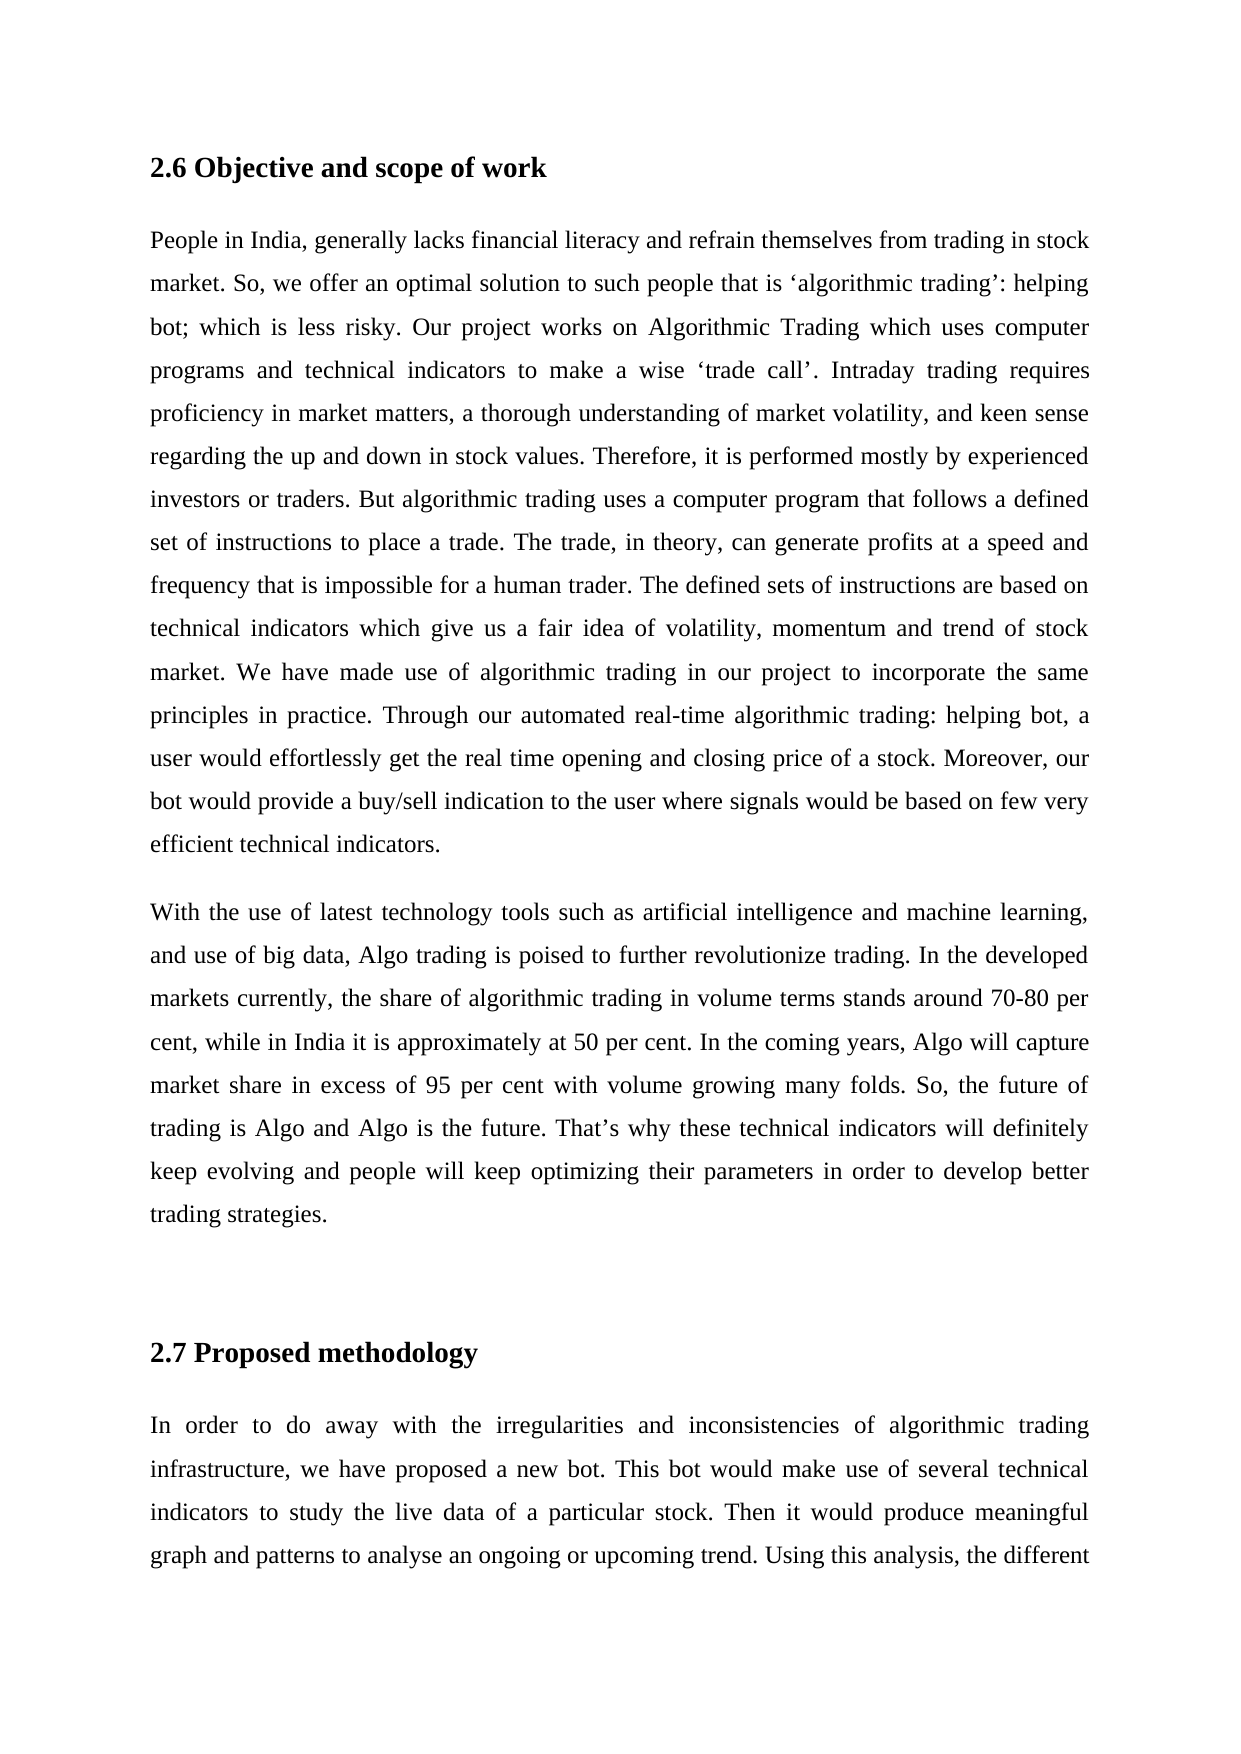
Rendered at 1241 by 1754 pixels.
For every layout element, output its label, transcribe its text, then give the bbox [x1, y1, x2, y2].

text 2.6 Objective and scope of work [150, 150, 1090, 183]
text People in India, generally lacks financial literacy and refrain themselves from trading in stock market. So, we offer an optimal solution to such people that is ‘algorithmic trading’: helping bot; which is less risky. Our project works on Algorithmic Trading which uses computer programs and technical indicators to make a wise ‘trade call’. Intraday trading requires proficiency in market matters, a thorough understanding of market volatility, and keen sense regarding the up and down in stock values. Therefore, it is performed mostly by experienced investors or traders. But algorithmic trading uses a computer program that follows a defined set of instructions to place a trade. The trade, in theory, can generate profits at a speed and frequency that is impossible for a human trader. The defined sets of instructions are based on technical indicators which give us a fair idea of volatility, momentum and trend of stock market. We have made use of algorithmic trading in our project to incorporate the same principles in practice. Through our automated real-time algorithmic trading: helping bot, a user would effortlessly get the real time opening and closing price of a stock. Moreover, our bot would provide a buy/sell indication to the user where signals would be based on few very efficient technical indicators. [150, 225, 1090, 858]
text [150, 1411, 1090, 1569]
text 2.7 Proposed methodology [150, 1335, 1090, 1369]
text With the use of latest technology tools such as artificial intelligence and machine learning, and use of big data, Algo trading is poised to further revolutionize trading. In the developed markets currently, the share of algorithmic trading in volume terms stands around 70-80 per cent, while in India it is approximately at 50 per cent. In the coming years, Algo will capture market share in excess of 95 per cent with volume growing many folds. So, the future of trading is Algo and Algo is the future. That’s why these technical indicators will definitely keep evolving and people will keep optimizing their parameters in order to develop better trading strategies. [150, 897, 1090, 1228]
